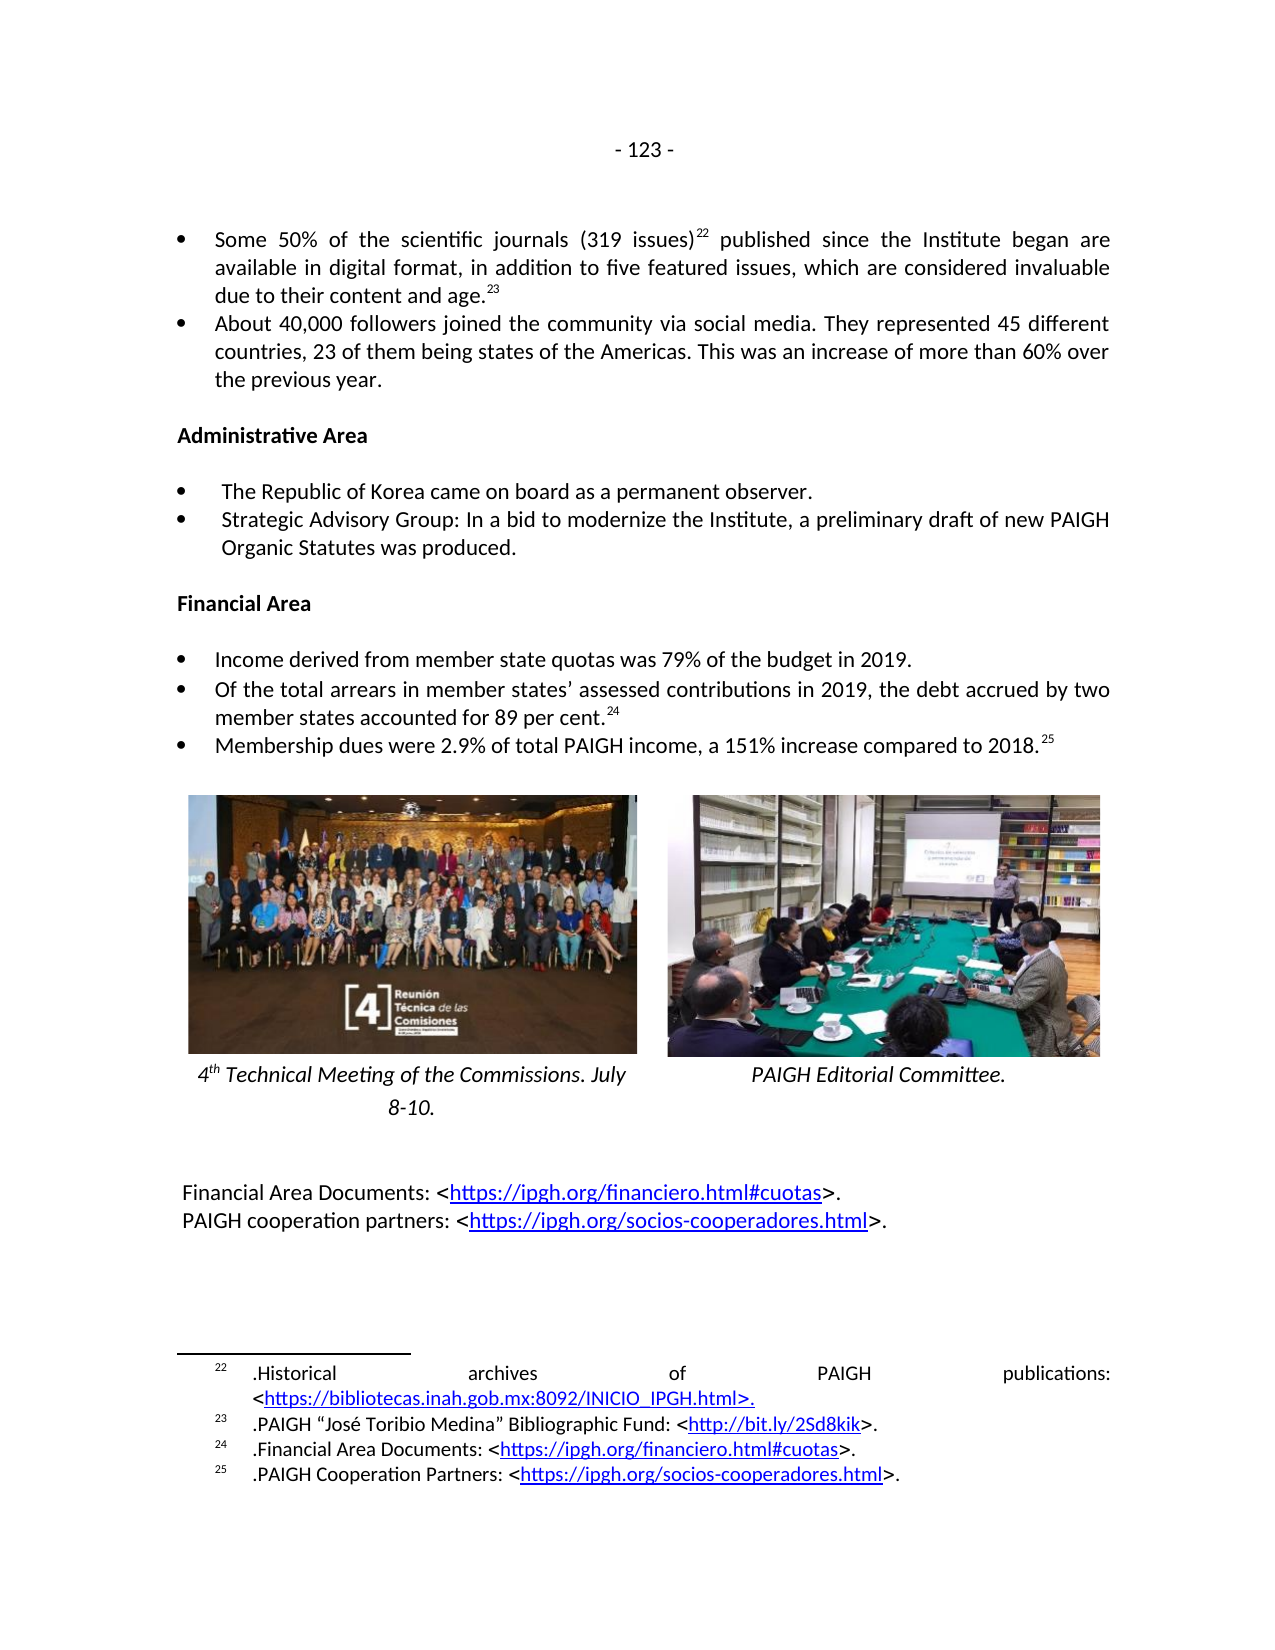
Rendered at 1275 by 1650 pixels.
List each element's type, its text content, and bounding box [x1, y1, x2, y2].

list The Republic of Korea came on board as a permanent observer. [177, 477, 1111, 505]
list Membership dues were 2.9% of total PAIGH income, a 151% increase compared to 2018. [177, 731, 1111, 759]
text Administrative Area [177, 421, 1111, 449]
table_header [648, 795, 1111, 1061]
list About 40,000 followers joined the community via social media. They represented 45 different countries, 23 of them being states of the Americas. This was an increase of more than 60% over the previous year. [177, 309, 1111, 393]
picture [188, 795, 638, 1054]
table_cell PAIGH Editorial Committee. [648, 1061, 1111, 1125]
text Financial Area Documents: https://ipgh.org/financiero.html#cuotas. [177, 1178, 1111, 1206]
list Income derived from member state quotas was 79% of the budget in 2019. [177, 645, 1111, 673]
picture [667, 795, 1101, 1057]
list Of the total arrears in member states’ assessed contributions in 2019, the debt accrued by two member states accounted for 89 per cent. [177, 675, 1111, 731]
table_header [177, 795, 648, 1061]
text Financial Area [177, 589, 1111, 617]
list PAIGH cooperation partners: https://ipgh.org/socios-cooperadores.html. [177, 1206, 1111, 1234]
table_cell 4th Technical Meeting of the Commissions. July 8-10. [177, 1061, 648, 1125]
list Some 50% of the scientific journals (319 issues) published since the Institute began are available in digital format, in addition to five featured issues, which are considered invaluable due to their content and age. [177, 225, 1111, 309]
list Strategic Advisory Group: In a bid to modernize the Institute, a preliminary draft of new PAIGH Organic Statutes was produced. [177, 505, 1111, 561]
